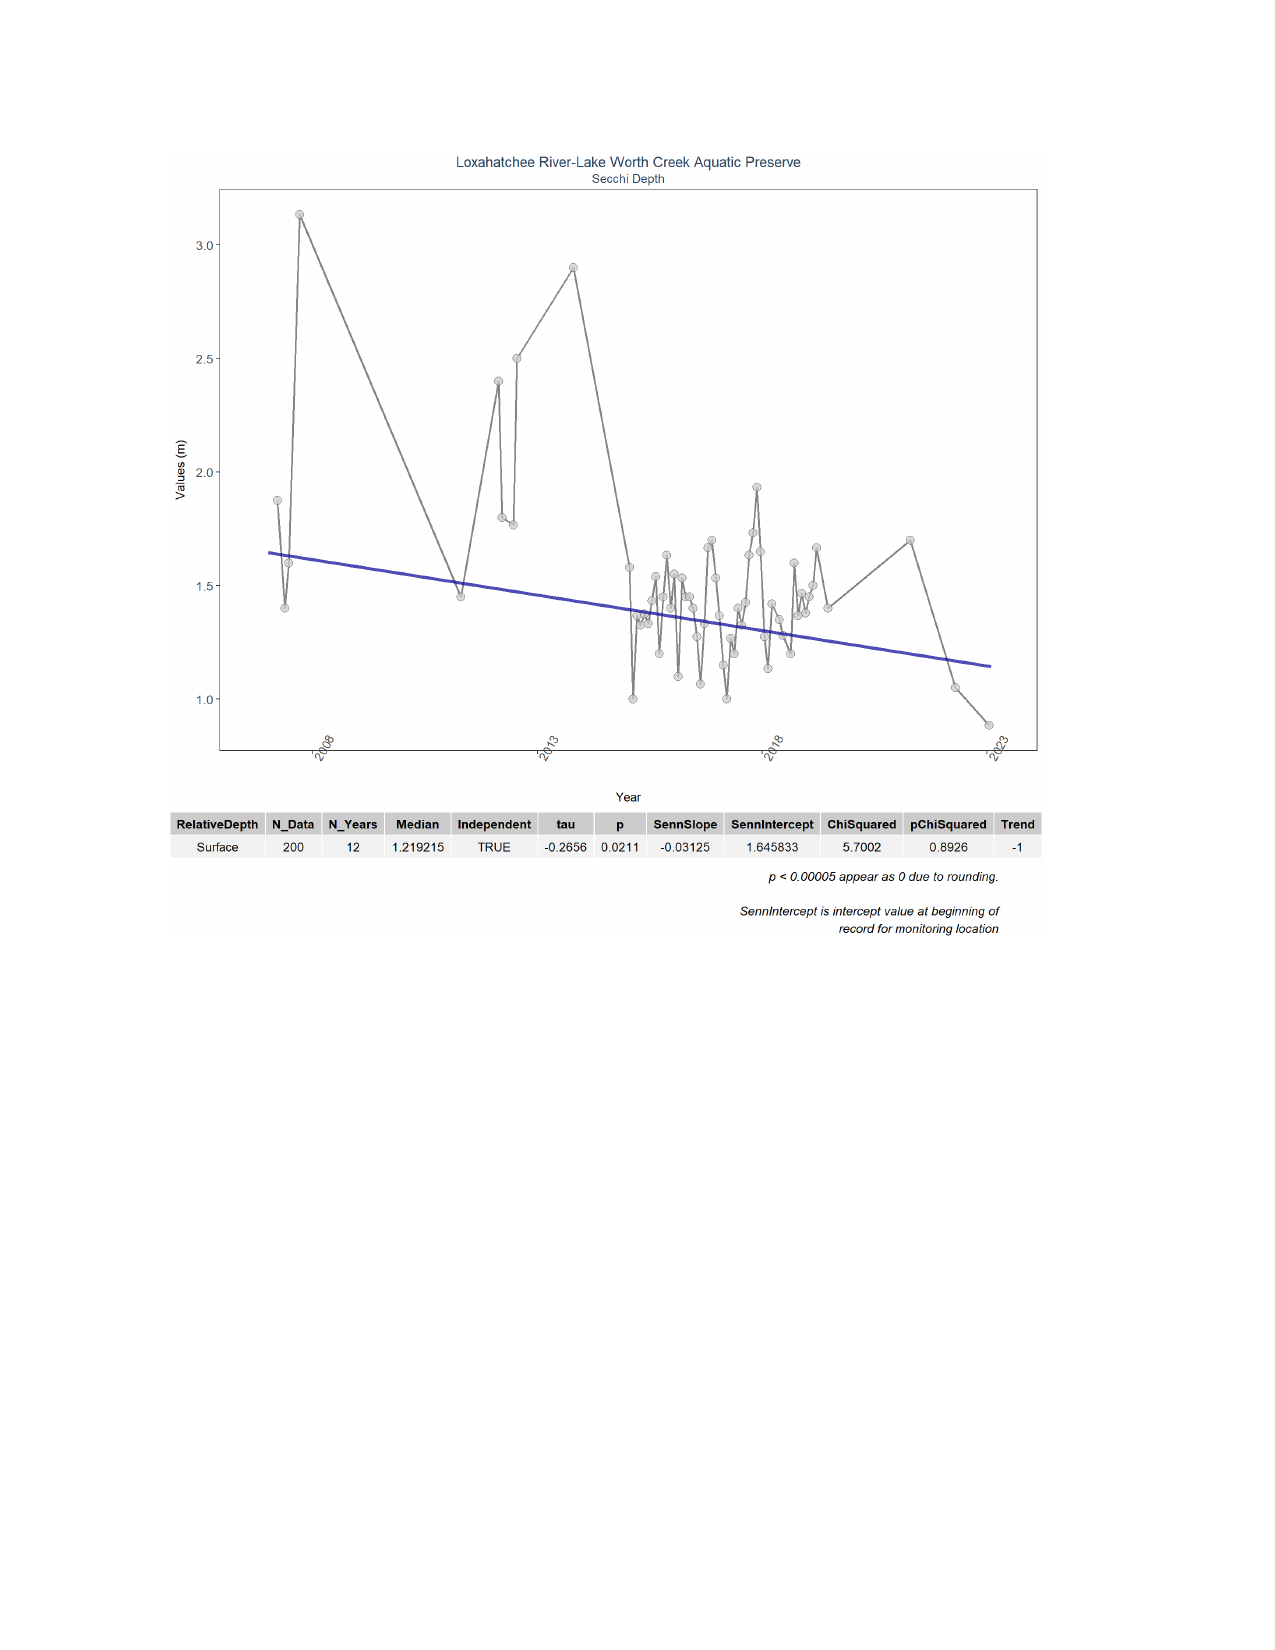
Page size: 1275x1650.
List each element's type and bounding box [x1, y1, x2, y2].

picture [168, 150, 1044, 938]
